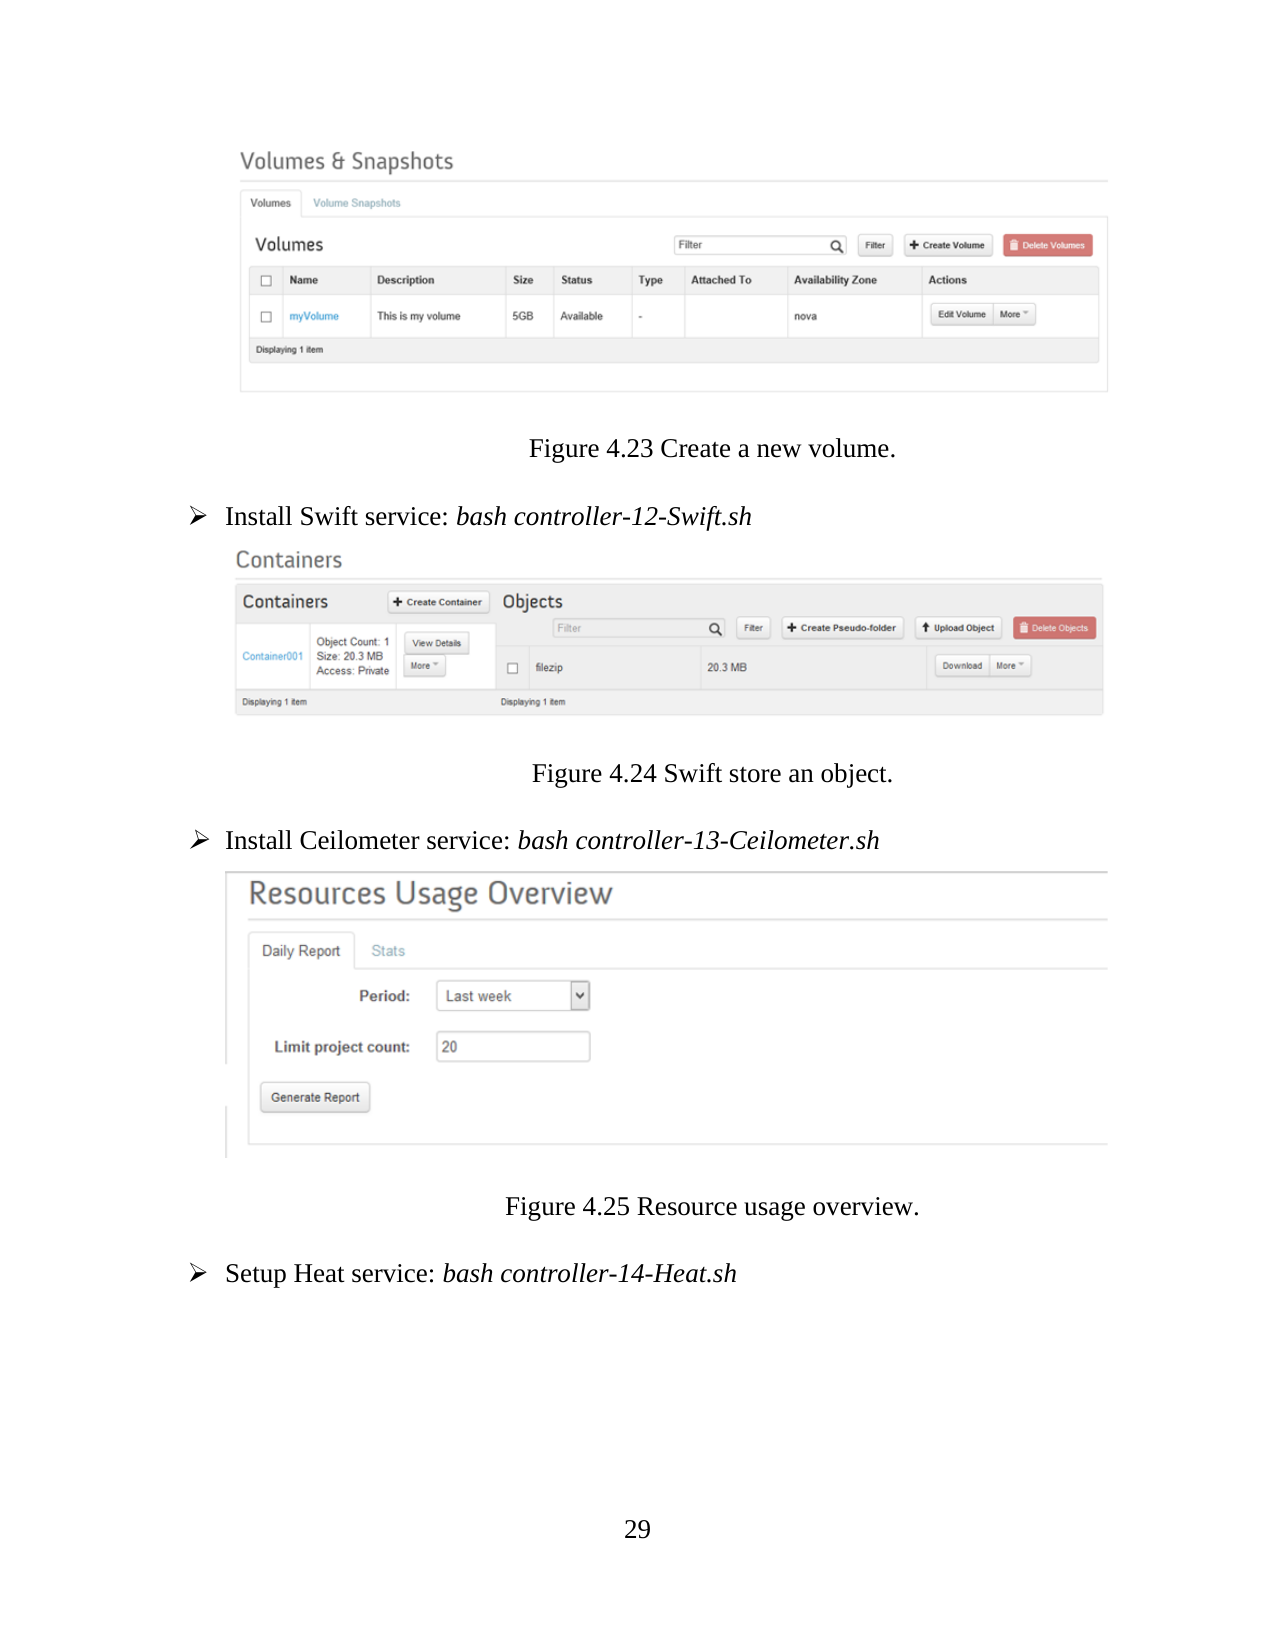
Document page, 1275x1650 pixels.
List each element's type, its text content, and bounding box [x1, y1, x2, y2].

list Setup Heat service: bash controller-14-Heat.sh [187, 1257, 1125, 1289]
picture [225, 546, 1113, 725]
picture [225, 871, 1108, 1158]
list Install Swift service: bash controller-12-Swift.sh [187, 500, 1125, 531]
list Install Ceilometer service: bash controller-13-Ceilometer.sh [187, 824, 1125, 856]
picture [225, 150, 1120, 400]
